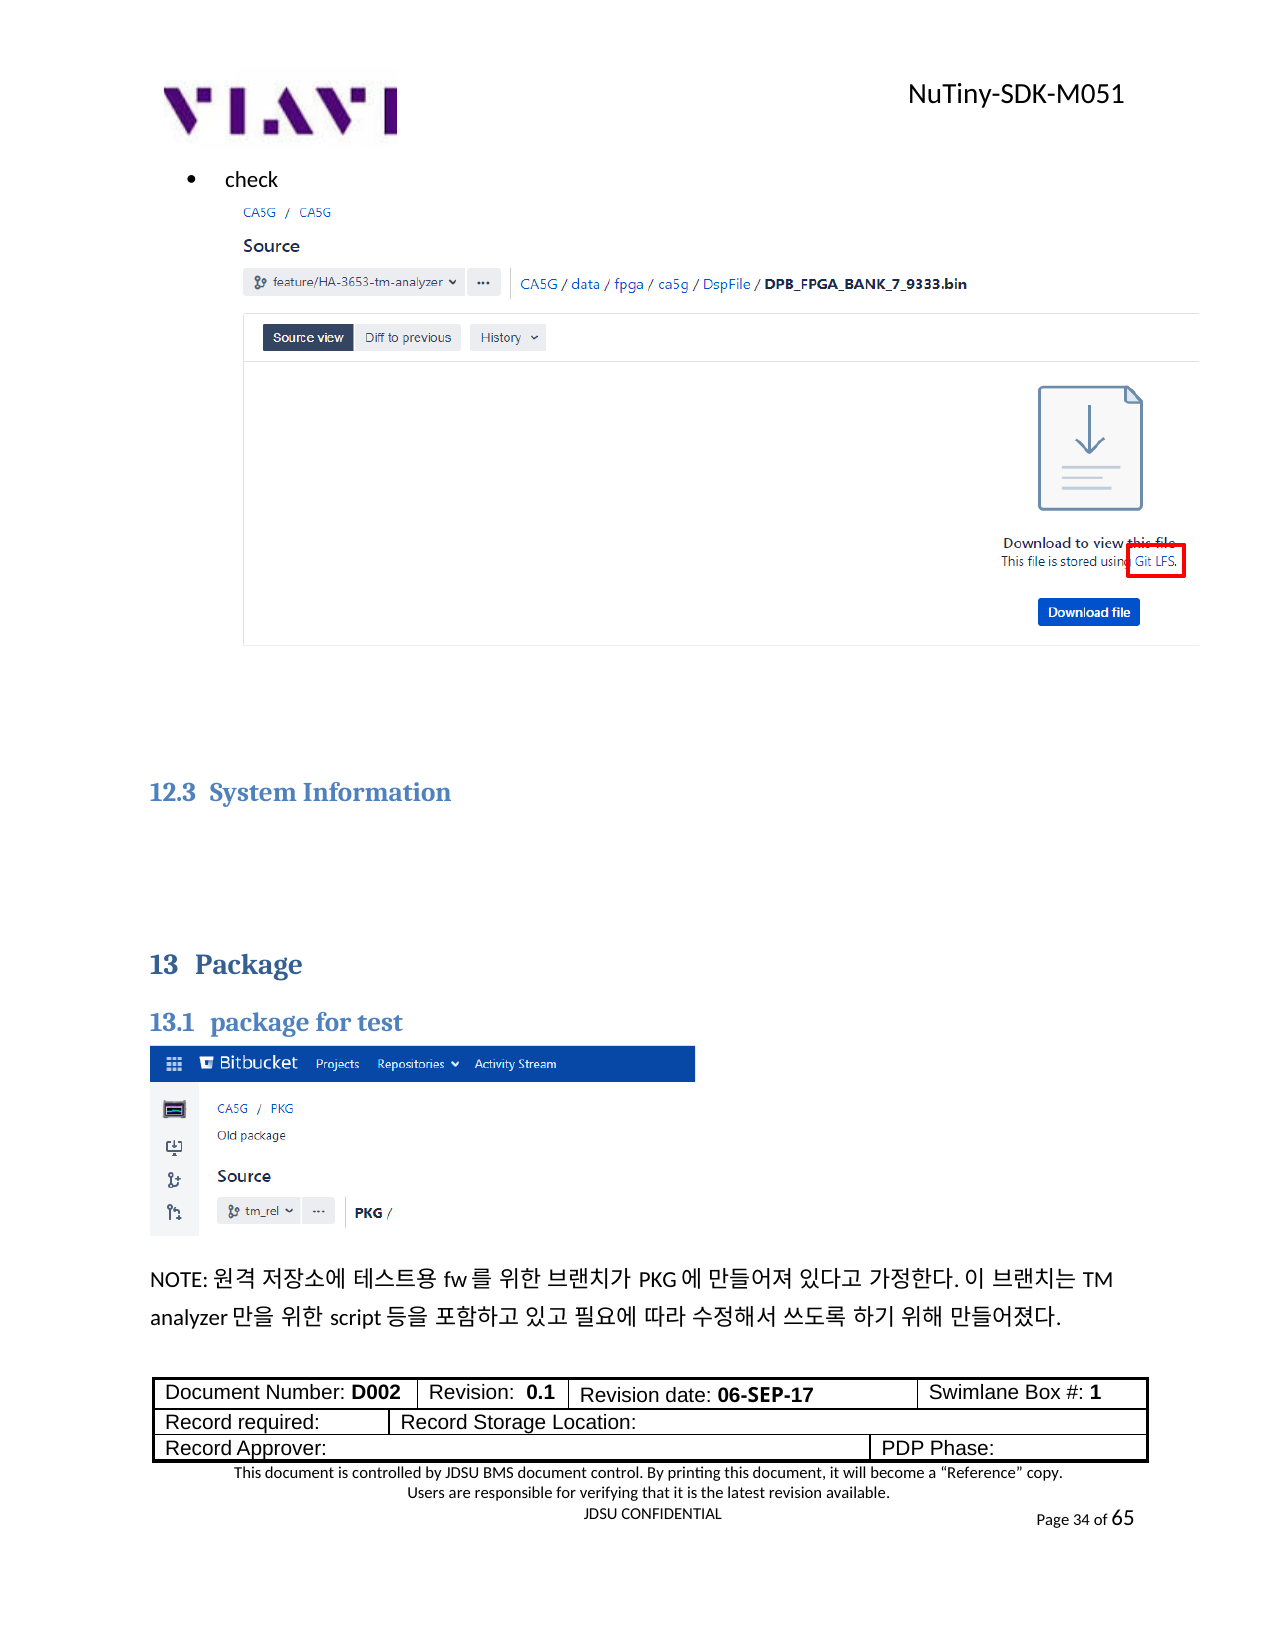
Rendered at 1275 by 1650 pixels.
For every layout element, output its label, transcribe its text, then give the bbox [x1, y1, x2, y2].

picture [225, 197, 1199, 646]
text NOTE: 원격 저장소에 테스트용 fw를 위한 브랜치가 PKG에 만들어져 있다고 가정한다. 이 브랜치는 TM analyzer만을 위한 script 등을 포함하고 있고 필요에 따라 수정해서 쓰도록 하기 위해 만들어졌다. [150, 1260, 1125, 1332]
subtitle System Information [150, 777, 1125, 808]
subtitle package for test [150, 1007, 1125, 1038]
picture [162, 68, 397, 146]
picture [150, 1043, 696, 1236]
subtitle Package [150, 948, 1125, 982]
